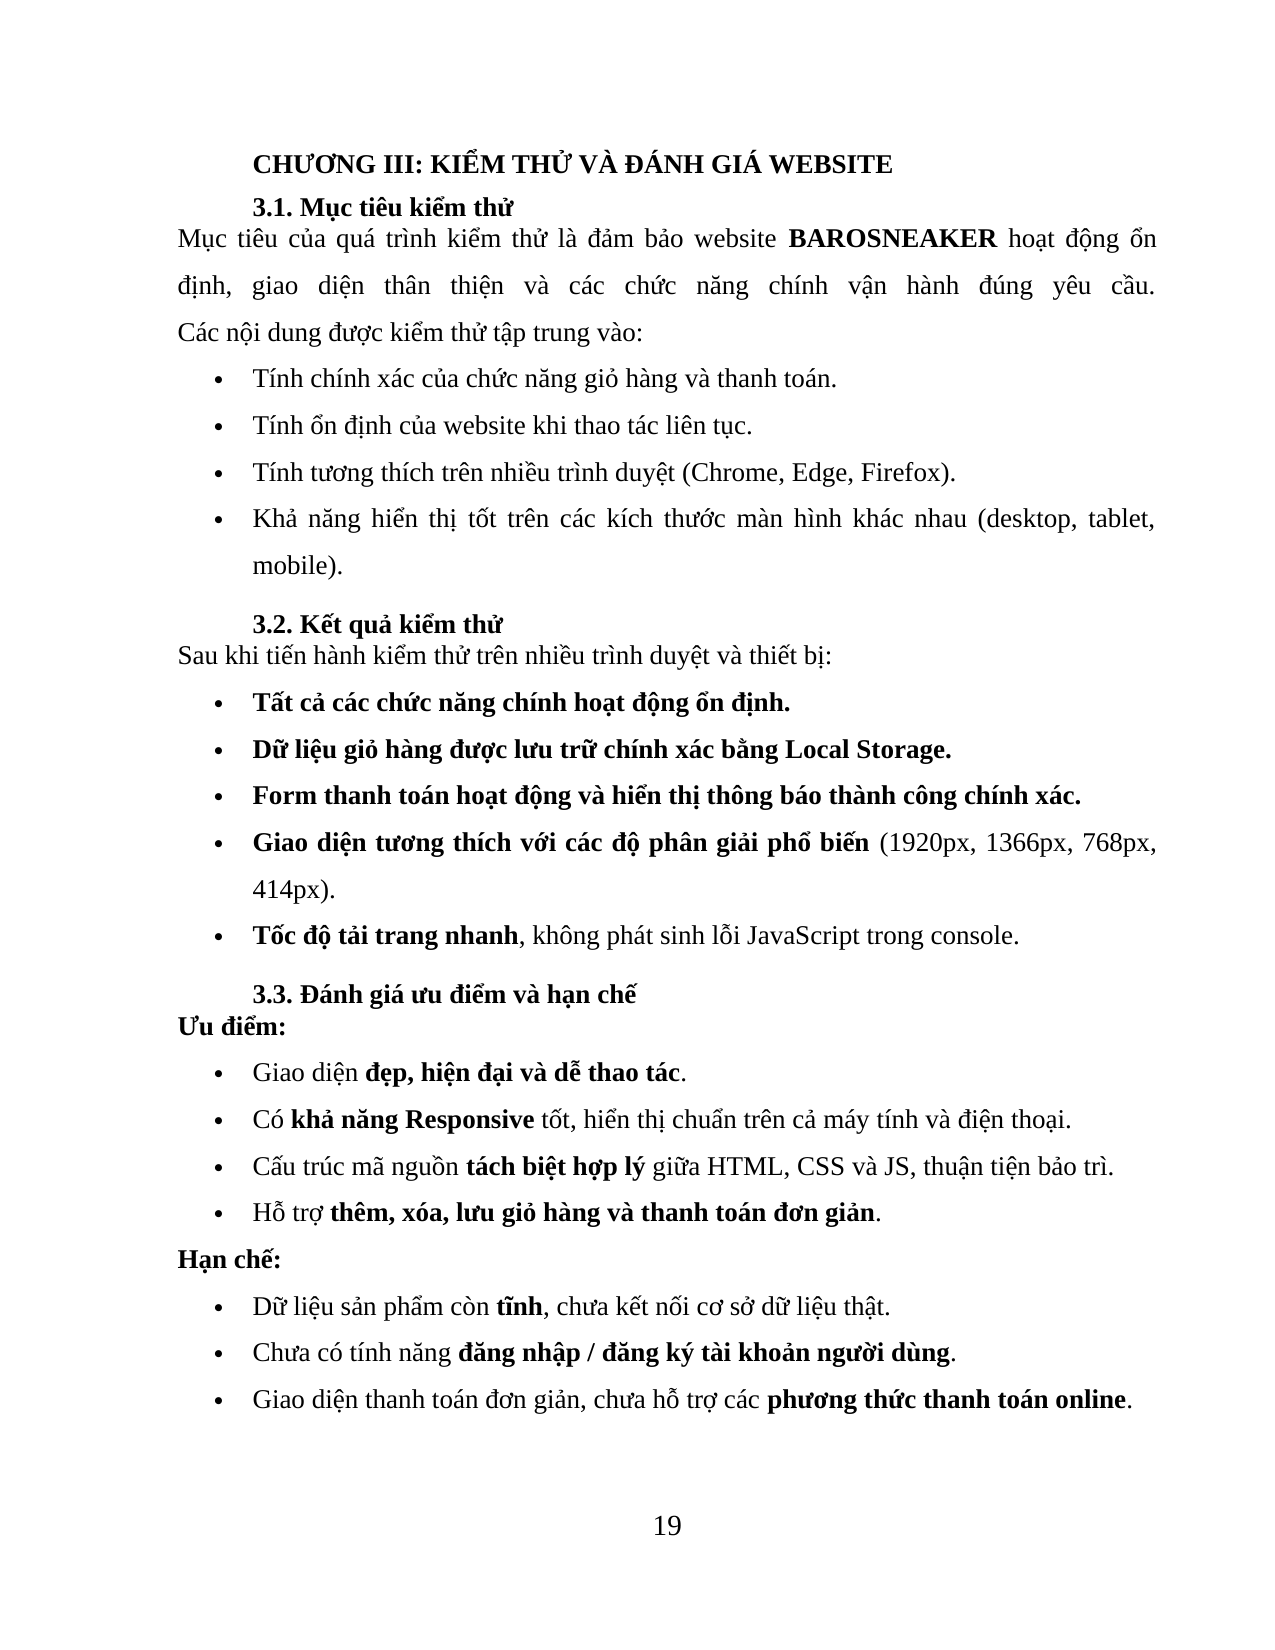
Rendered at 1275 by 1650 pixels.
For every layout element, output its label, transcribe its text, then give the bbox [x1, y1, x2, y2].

list Giao diện thanh toán đơn giản, chưa hỗ trợ các phương thức thanh toán online. [215, 1383, 1157, 1414]
list Cấu trúc mã nguồn tách biệt hợp lý giữa HTML, CSS và JS, thuận tiện bảo trì. [215, 1150, 1157, 1181]
list Dữ liệu sản phẩm còn tĩnh, chưa kết nối cơ sở dữ liệu thật. [215, 1290, 1157, 1321]
subtitle CHƯƠNG III: KIỂM THỬ VÀ ĐÁNH GIÁ WEBSITE [177, 148, 1157, 179]
list Giao diện đẹp, hiện đại và dễ thao tác. [215, 1056, 1157, 1088]
list Tất cả các chức năng chính hoạt động ổn định. [215, 686, 1157, 717]
list Khả năng hiển thị tốt trên các kích thước màn hình khác nhau (desktop, tablet, mobile). [215, 502, 1157, 580]
list Tính chính xác của chức năng giỏ hàng và thanh toán. [215, 362, 1157, 394]
text Sau khi tiến hành kiểm thử trên nhiều trình duyệt và thiết bị: [177, 639, 1157, 671]
list Hỗ trợ thêm, xóa, lưu giỏ hàng và thanh toán đơn giản. [215, 1196, 1157, 1228]
list Giao diện tương thích với các độ phân giải phổ biến (1920px, 1366px, 768px, 414px). [215, 826, 1157, 904]
subtitle 3.1. Mục tiêu kiểm thử [177, 191, 1157, 222]
subtitle 3.3. Đánh giá ưu điểm và hạn chế [177, 979, 1157, 1010]
list Tốc độ tải trang nhanh, không phát sinh lỗi JavaScript trong console. [215, 919, 1157, 951]
subtitle 3.2. Kết quả kiểm thử [177, 608, 1157, 639]
list Tính ổn định của website khi thao tác liên tục. [215, 409, 1157, 440]
list Có khả năng Responsive tốt, hiển thị chuẩn trên cả máy tính và điện thoại. [215, 1103, 1157, 1134]
list Dữ liệu giỏ hàng được lưu trữ chính xác bằng Local Storage. [215, 733, 1157, 764]
text Hạn chế: [177, 1243, 1157, 1274]
list Tính tương thích trên nhiều trình duyệt (Chrome, Edge, Firefox). [215, 456, 1157, 487]
list Chưa có tính năng đăng nhập / đăng ký tài khoản người dùng. [215, 1336, 1157, 1368]
list Form thanh toán hoạt động và hiển thị thông báo thành công chính xác. [215, 779, 1157, 811]
text Mục tiêu của quá trình kiểm thử là đảm bảo website BAROSNEAKER hoạt động ổn định, giao diện thân thiện và các chức năng chính vận hành đúng yêu cầu. Các nội dung được kiểm thử tập trung vào: [177, 222, 1157, 347]
text Ưu điểm: [177, 1010, 1157, 1041]
